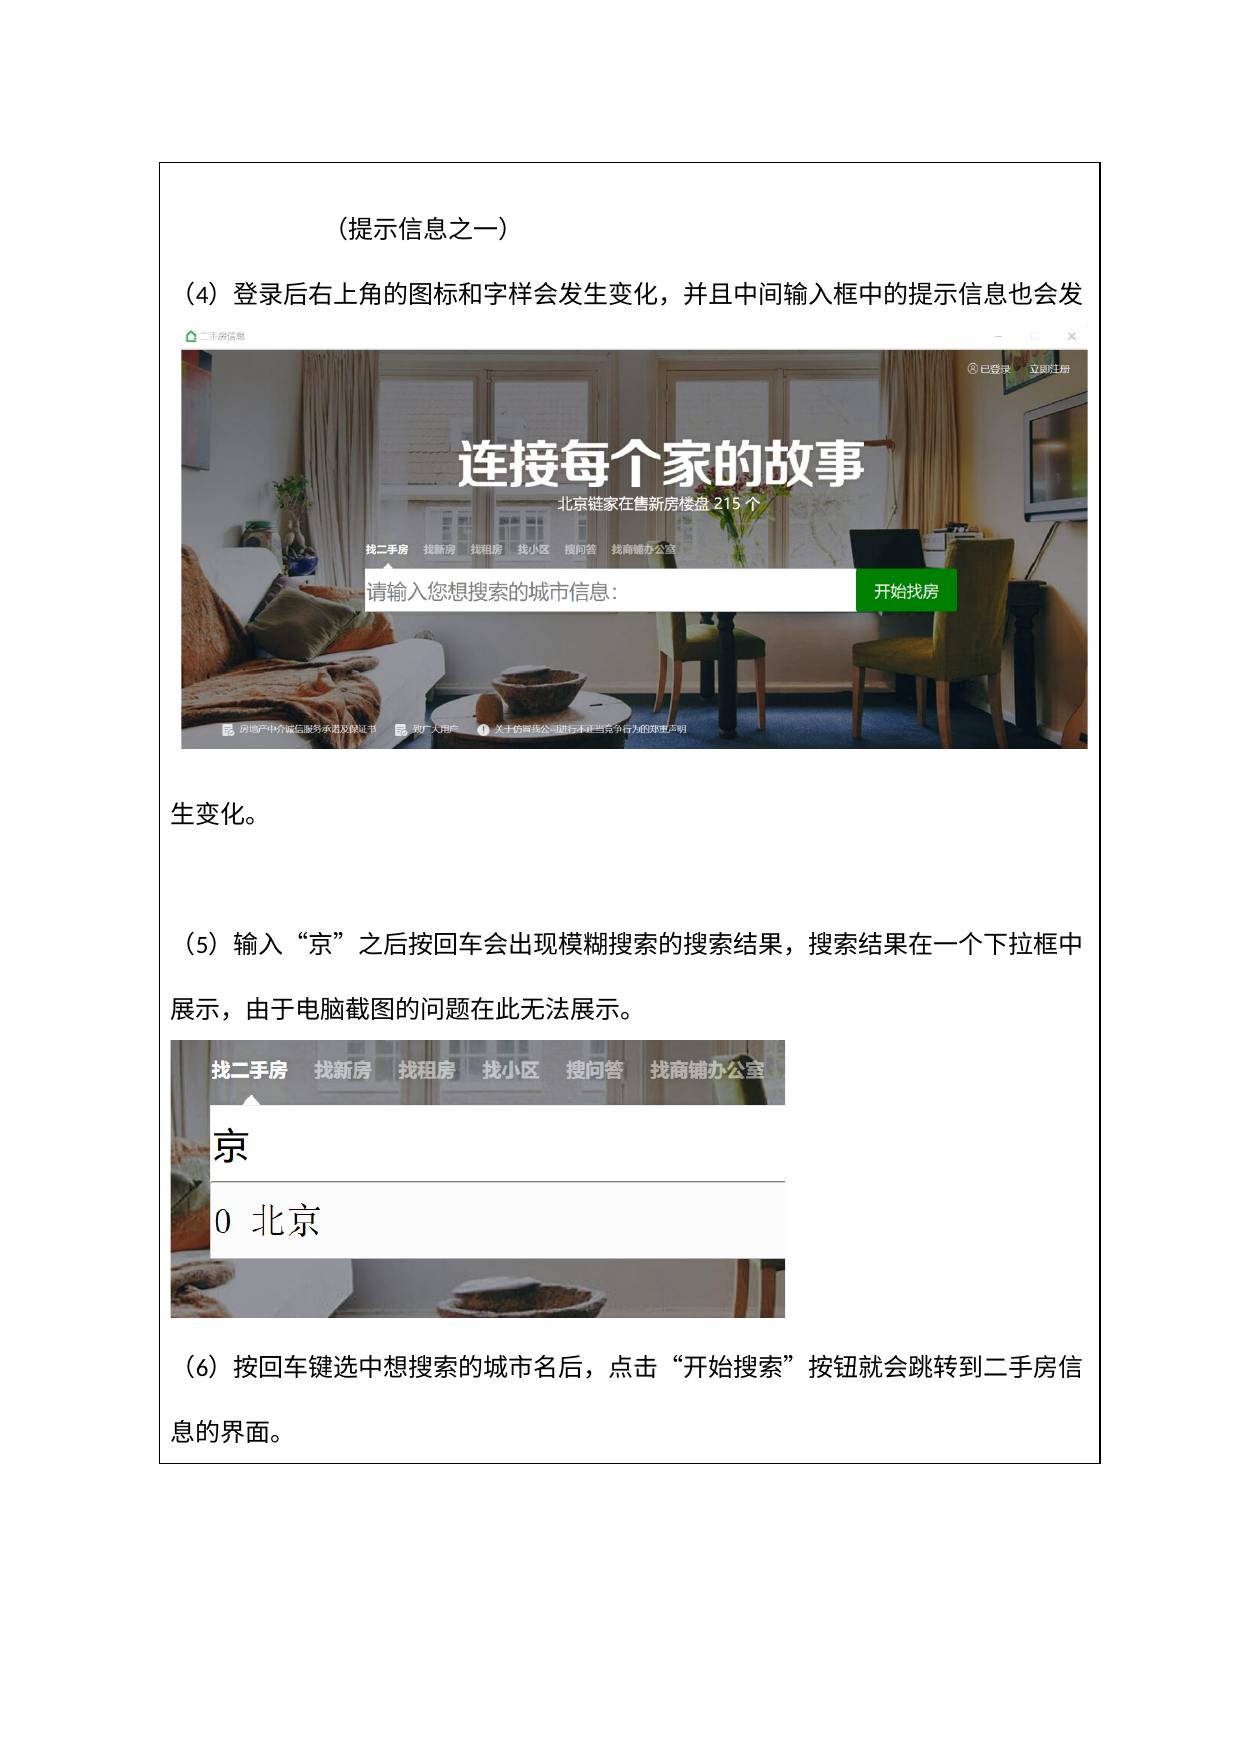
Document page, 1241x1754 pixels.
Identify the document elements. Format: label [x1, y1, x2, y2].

picture [170, 1040, 786, 1318]
table_cell [160, 163, 1099, 1463]
picture [181, 326, 1088, 749]
